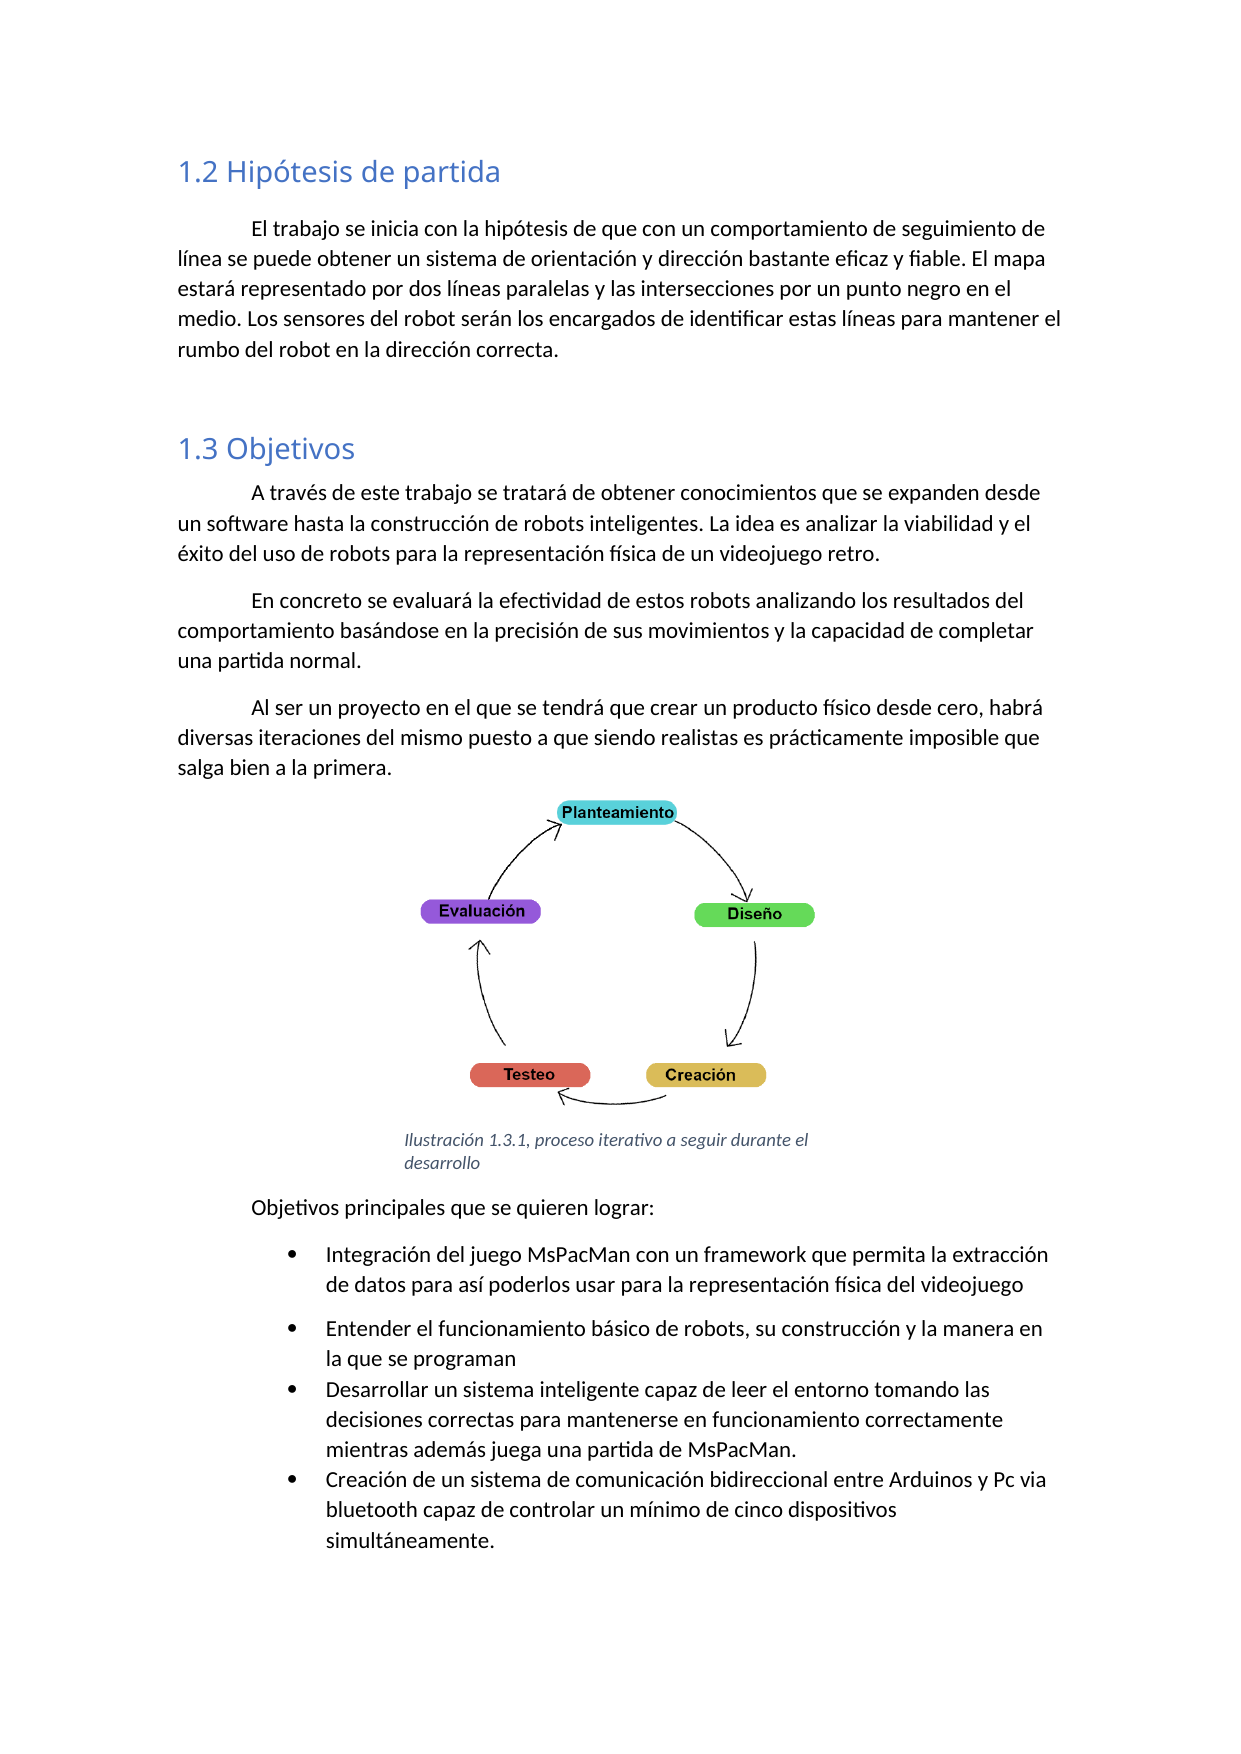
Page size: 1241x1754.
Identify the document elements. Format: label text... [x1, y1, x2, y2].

text A través de este trabajo se tratará de obtener conocimientos que se expanden desde un software hasta la construcción de robots inteligentes. La idea es analizar la viabilidad y el éxito del uso de robots para la representación física de un videojuego retro. [177, 478, 1063, 567]
list Creación de un sistema de comunicación bidireccional entre Arduinos y Pc via bluetooth capaz de controlar un mínimo de cinco dispositivos simultáneamente. [288, 1465, 1063, 1554]
list Desarrollar un sistema inteligente capaz de leer el entorno tomando las decisiones correctas para mantenerse en funcionamiento correctamente mientras además juega una partida de MsPacMan. [288, 1375, 1063, 1463]
text 1.2 Hipótesis de partida [177, 152, 1063, 191]
text 1.3 Objetivos [177, 428, 1063, 468]
list Entender el funcionamiento básico de robots, su construcción y la manera en la que se programan [288, 1314, 1063, 1372]
picture [404, 789, 837, 1120]
text Al ser un proyecto en el que se tendrá que crear un producto físico desde cero, habrá diversas iteraciones del mismo puesto a que siendo realistas es prácticamente imposible que salga bien a la primera. [177, 693, 1063, 781]
text En concreto se evaluará la efectividad de estos robots analizando los resultados del comportamiento basándose en la precisión de sus movimientos y la capacidad de completar una partida normal. [177, 586, 1063, 674]
list Integración del juego MsPacMan con un framework que permita la extracción de datos para así poderlos usar para la representación física del videojuego [288, 1240, 1063, 1298]
text El trabajo se inicia con la hipótesis de que con un comportamiento de seguimiento de línea se puede obtener un sistema de orientación y dirección bastante eficaz y fiable. El mapa estará representado por dos líneas paralelas y las intersecciones por un punto negro en el medio. Los sensores del robot serán los encargados de identificar estas líneas para mantener el rumbo del robot en la dirección correcta. [177, 214, 1063, 363]
